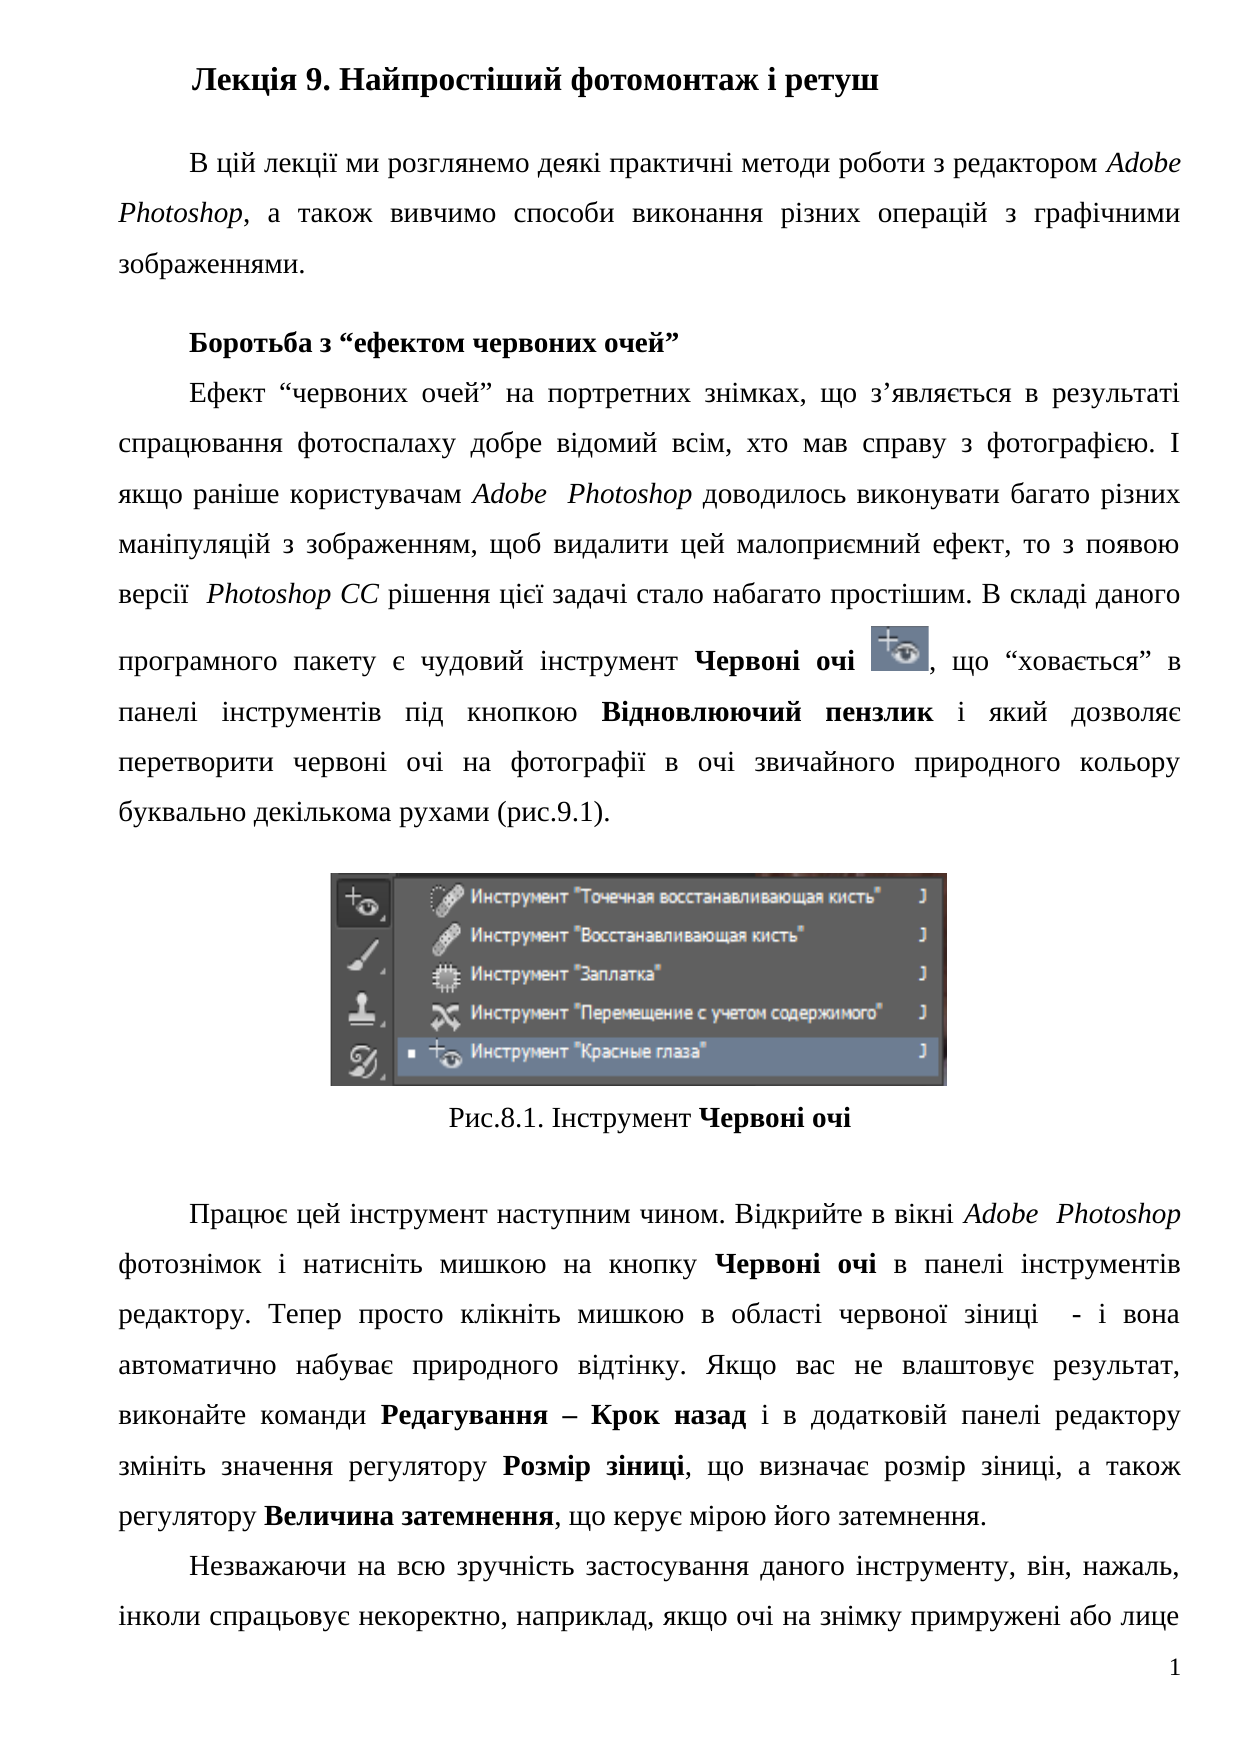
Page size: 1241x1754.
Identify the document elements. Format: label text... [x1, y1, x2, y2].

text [118, 1548, 1181, 1632]
text Боротьба з “ефектом червоних очей” [118, 325, 1181, 358]
picture [330, 873, 947, 1086]
text Рис.8.1. Інструмент Червоні очі [118, 1100, 1181, 1134]
picture [871, 626, 929, 671]
text В цій лекції ми розглянемо деякі практичні методи роботи з редактором Adobe Photoshop, а також вивчимо способи виконання різних операцій з графічними зображеннями. [118, 145, 1181, 279]
text Лекція 9. Найпростіший фотомонтаж і ретуш [118, 59, 1181, 97]
text Працює цей інструмент наступним чином. Відкрийте в вікні Adobe Photoshop фотознімок і натисніть мишкою на кнопку Червоні очі в панелі інструментів редактору. Тепер просто клікніть мишкою в області червоної зіниці - і вона автоматично набуває природного відтінку. Якщо вас не влаштовує результат, виконайте команди Редагування – Крок назад і в додатковій панелі редактору змініть значення регулятору Розмір зіниці, що визначає розмір зіниці, а також регулятору Величина затемнення, що керує мірою його затемнення. [118, 1196, 1181, 1531]
text Ефект “червоних очей” на портретних знімках, що з’являється в результаті спрацювання фотоспалаху добре відомий всім, хто мав справу з фотографією. І якщо раніше користувачам Adobe Photoshop доводилось виконувати багато різних маніпуляцій з зображенням, щоб видалити цей малоприємний ефект, то з появою версії Photoshop СС рішення цієї задачі стало набагато простішим. В складі даного програмного пакету є чудовий інструмент Червоні очі , що “ховається” в панелі інструментів під кнопкою Відновлюючий пензлик і який дозволяє перетворити червоні очі на фотографії в очі звичайного природного кольору буквально декількома рухами (рис.9.1). [118, 375, 1181, 828]
